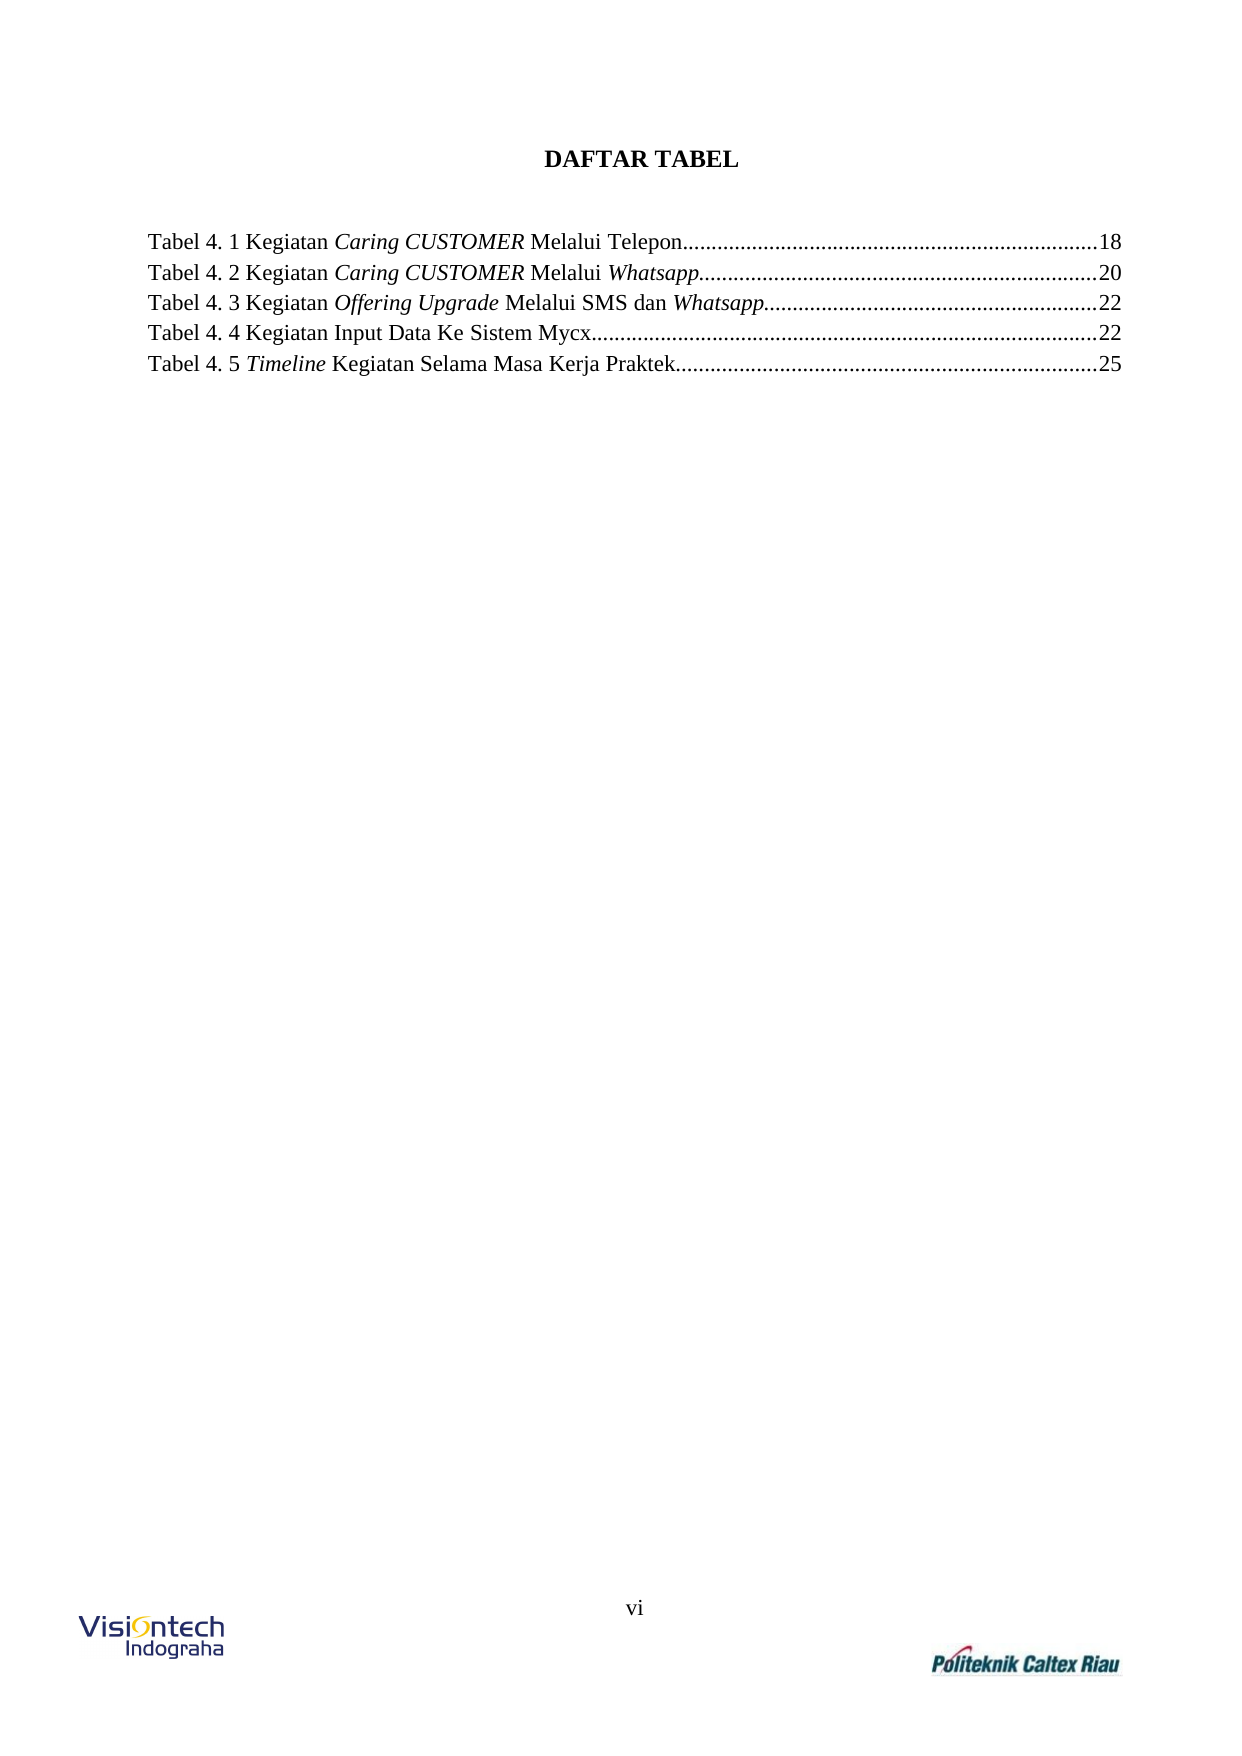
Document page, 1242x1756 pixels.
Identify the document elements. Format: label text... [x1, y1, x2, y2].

text Tabel 4. 2 Kegiatan Caring CUSTOMER Melalui Whatsapp 20 [148, 259, 1135, 285]
text Tabel 4. 5 Timeline Kegiatan Selama Masa Kerja Praktek 25 [148, 349, 1135, 376]
text DAFTAR TABEL [159, 144, 1124, 173]
text Tabel 4. 4 Kegiatan Input Data Ke Sistem Mycx 22 [148, 319, 1135, 346]
text Tabel 4. 1 Kegiatan Caring CUSTOMER Melalui Telepon 18 [148, 228, 1135, 255]
picture [931, 1643, 1123, 1677]
picture [78, 1616, 224, 1659]
text Tabel 4. 3 Kegiatan Offering Upgrade Melalui SMS dan Whatsapp 22 [148, 289, 1135, 315]
